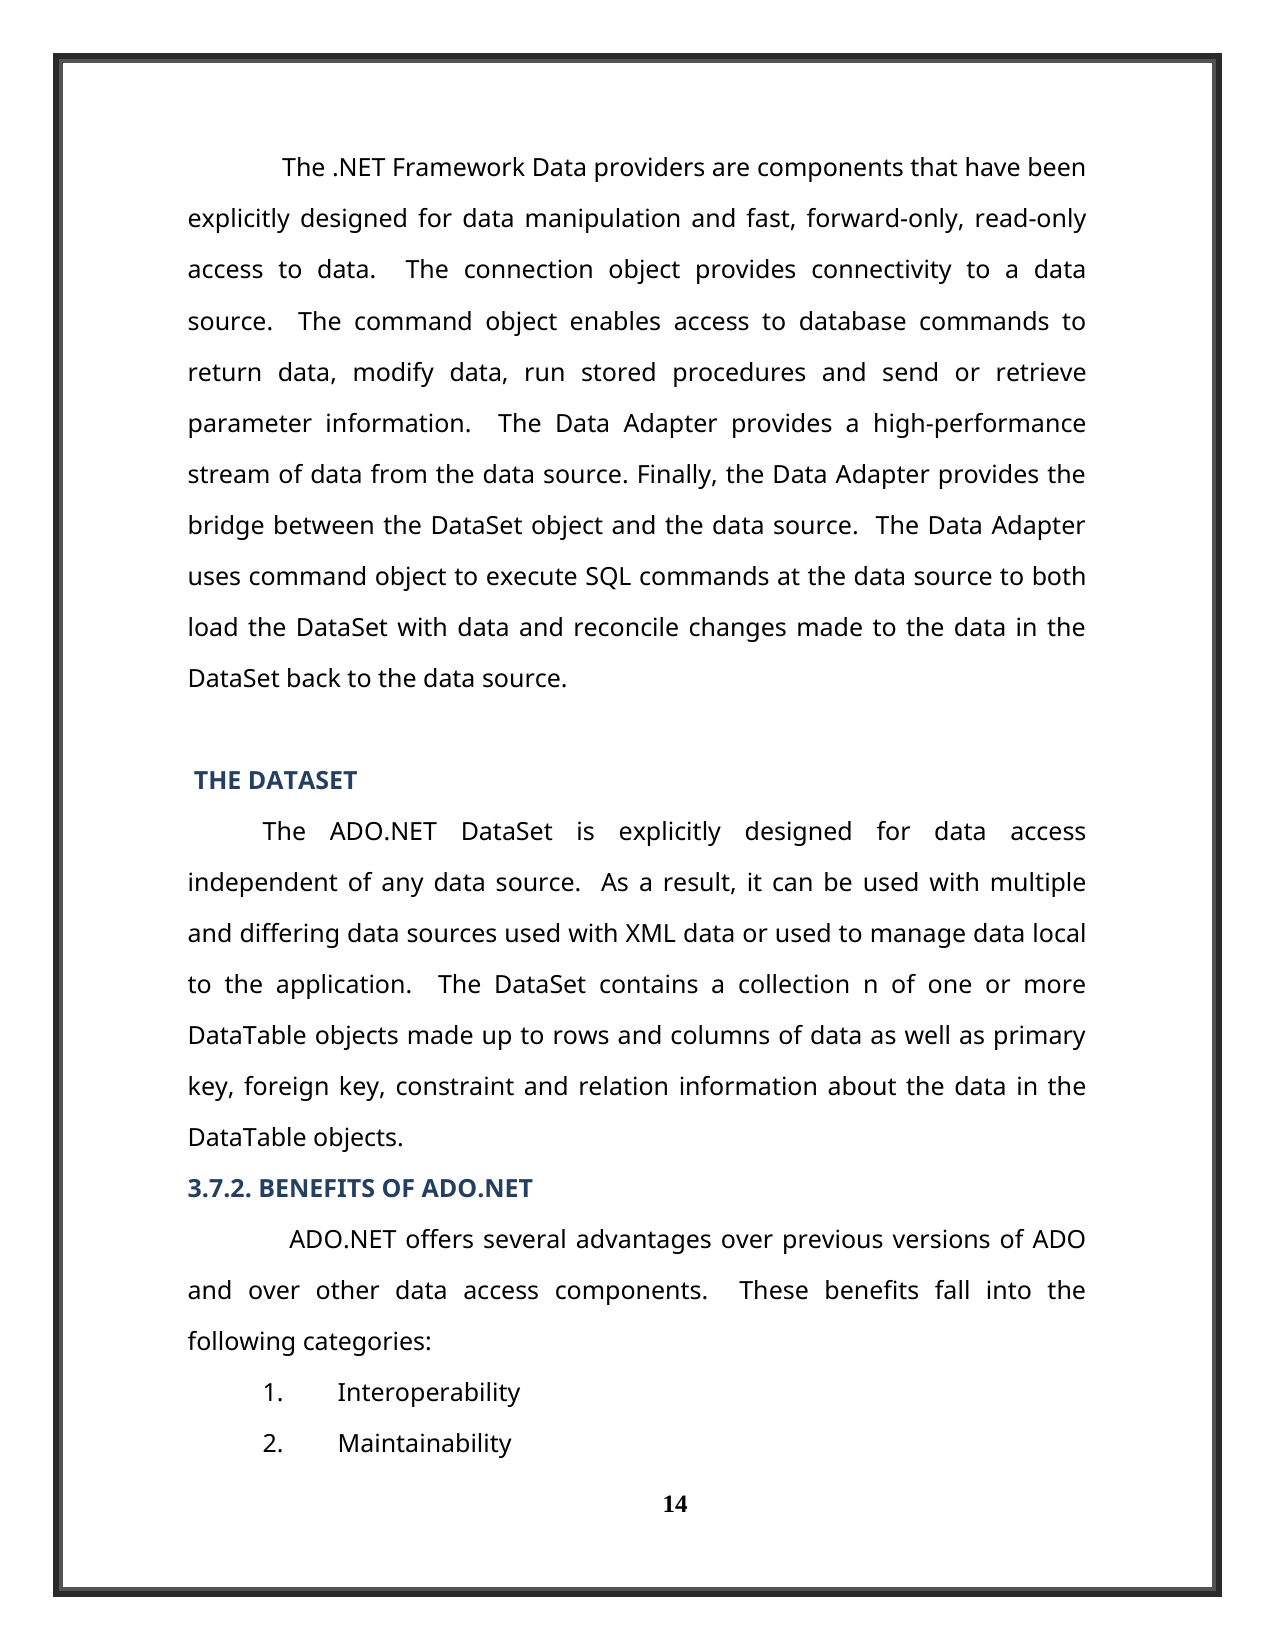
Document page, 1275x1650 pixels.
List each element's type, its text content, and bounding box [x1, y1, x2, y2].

text 3.7.2. BENEFITS OF ADO.NET [187, 1171, 1087, 1205]
text THE DATASET [187, 762, 1087, 797]
list Interoperability [262, 1375, 1087, 1409]
text The .NET Framework Data providers are components that have been explicitly designed for data manipulation and fast, forward-only, read-only access to data. The connection object provides connectivity to a data source. The command object enables access to database commands to return data, modify data, run stored procedures and send or retrieve parameter information. The Data Adapter provides a high-performance stream of data from the data source. Finally, the Data Adapter provides the bridge between the DataSet object and the data source. The Data Adapter uses command object to execute SQL commands at the data source to both load the DataSet with data and reconcile changes made to the data in the DataSet back to the data source. [187, 150, 1087, 694]
text The ADO.NET DataSet is explicitly designed for data access independent of any data source. As a result, it can be used with multiple and differing data sources used with XML data or used to manage data local to the application. The DataSet contains a collection n of one or more DataTable objects made up to rows and columns of data as well as primary key, foreign key, constraint and relation information about the data in the DataTable objects. [187, 813, 1087, 1154]
list Maintainability [262, 1426, 1087, 1460]
text ADO.NET offers several advantages over previous versions of ADO and over other data access components. These benefits fall into the following categories: [187, 1222, 1087, 1358]
